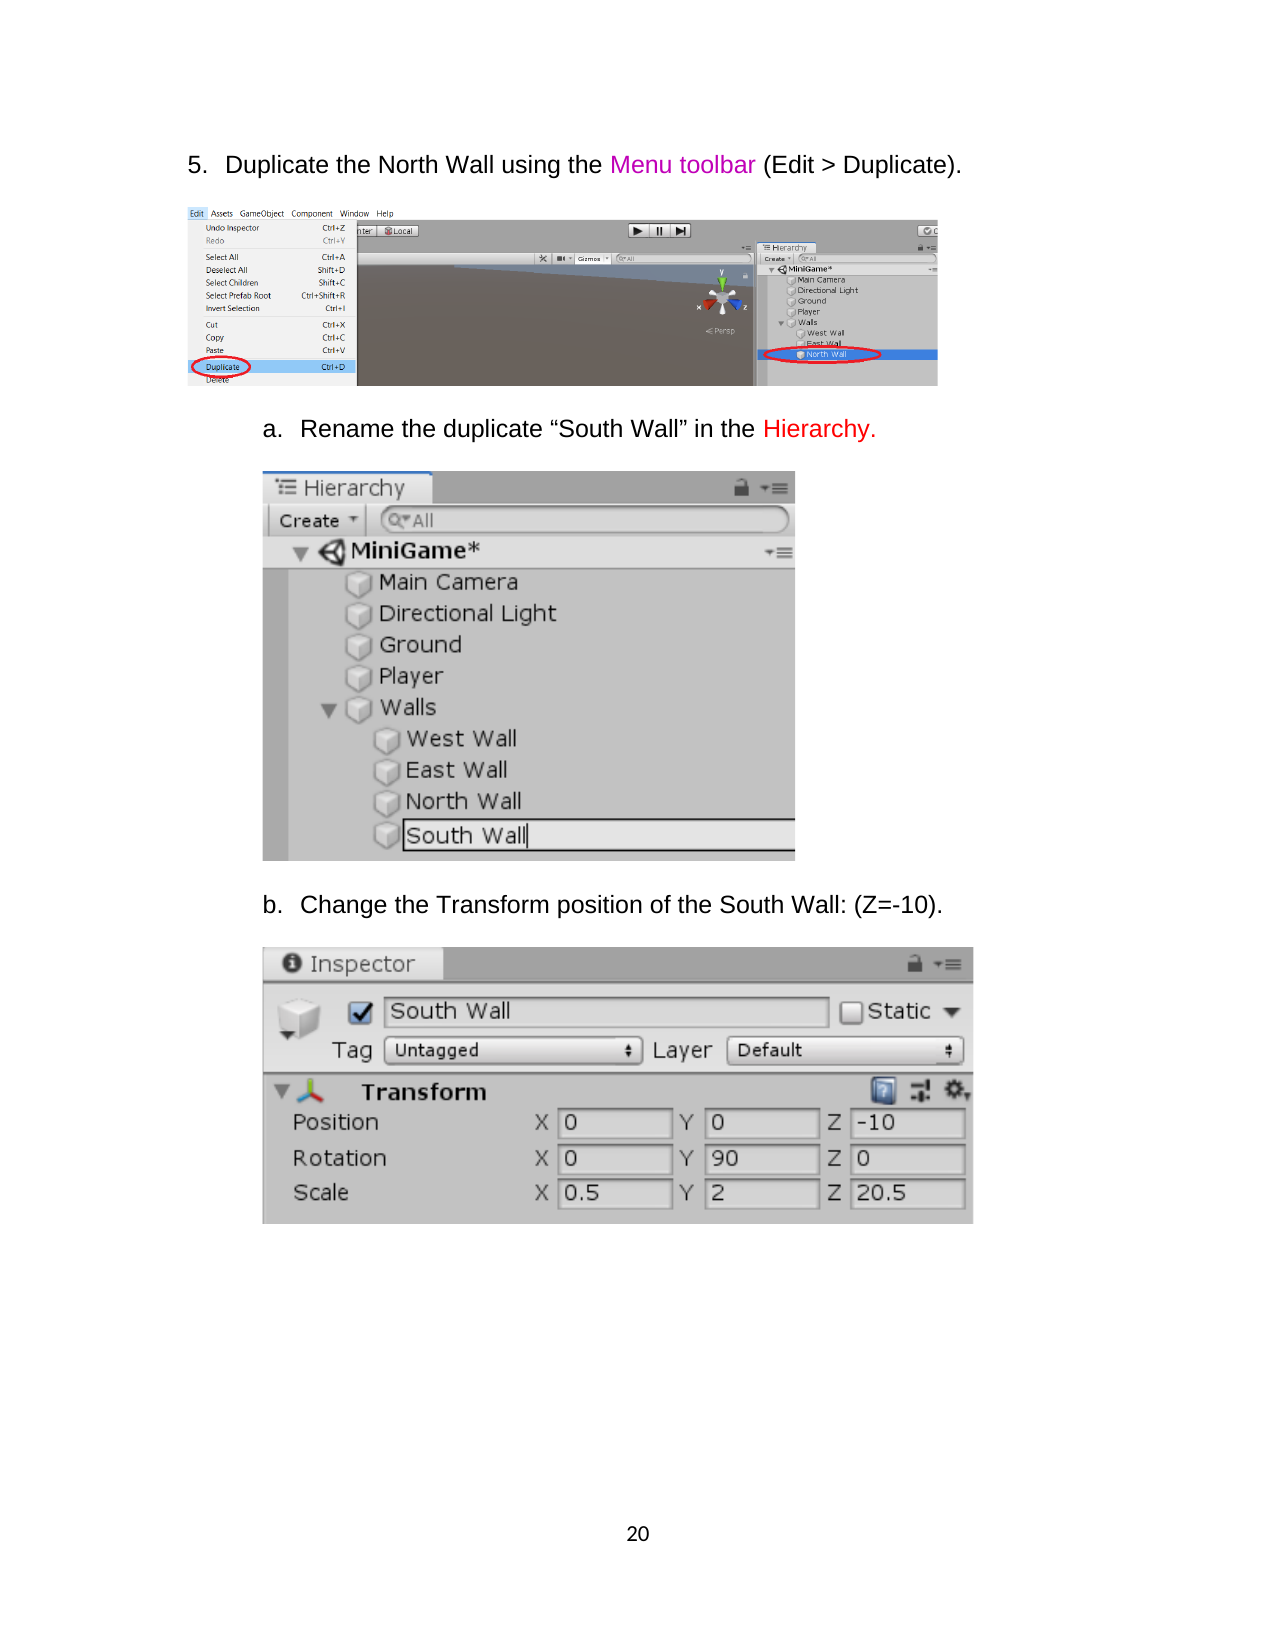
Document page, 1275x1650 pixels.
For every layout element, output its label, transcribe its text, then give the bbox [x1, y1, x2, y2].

list Change the Transform position of the South Wall: (Z=-10). [262, 890, 1125, 918]
list Rename the duplicate “South Wall” in the Hierarchy. [262, 414, 1125, 443]
picture [187, 207, 938, 386]
list Duplicate the North Wall using the Menu toolbar (Edit > Duplicate). [187, 150, 1125, 179]
picture [262, 471, 796, 861]
picture [262, 947, 974, 1224]
